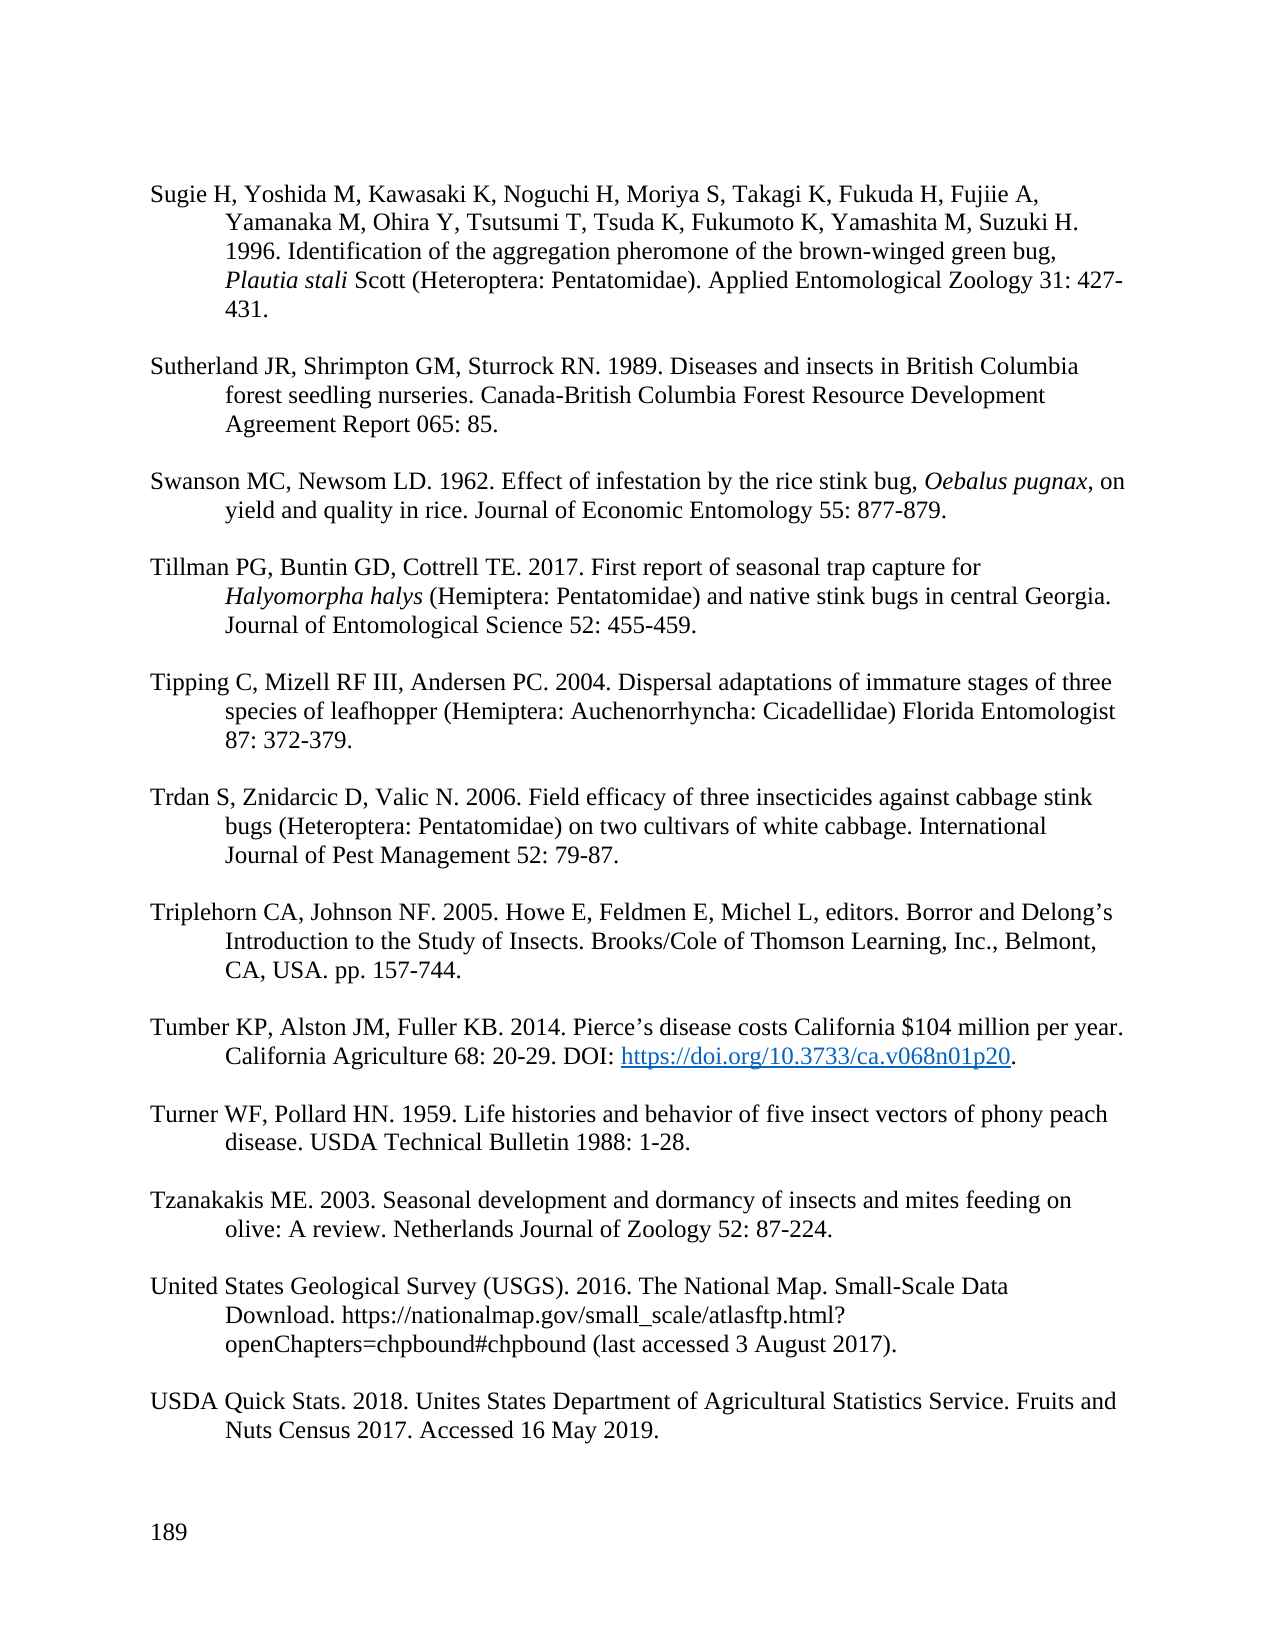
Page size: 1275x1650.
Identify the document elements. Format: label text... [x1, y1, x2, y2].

text United States Geological Survey (USGS). 2016. The National Map. Small-Scale Data Download. https://nationalmap.gov/small_scale/atlasftp.html?openChapters=chpbound#chpbound (last accessed 3 August 2017). [150, 1271, 1125, 1357]
text Sutherland JR, Shrimpton GM, Sturrock RN. 1989. Diseases and insects in British Columbia forest seedling nurseries. Canada-British Columbia Forest Resource Development Agreement Report 065: 85. [150, 351, 1125, 437]
text Trdan S, Znidarcic D, Valic N. 2006. Field efficacy of three insecticides against cabbage stink bugs (Heteroptera: Pentatomidae) on two cultivars of white cabbage. International Journal of Pest Management 52: 79-87. [150, 782, 1125, 869]
text Tipping C, Mizell RF III, Andersen PC. 2004. Dispersal adaptations of immature stages of three species of leafhopper (Hemiptera: Auchenorrhyncha: Cicadellidae) Florida Entomologist 87: 372-379. [150, 667, 1125, 754]
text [150, 1386, 1125, 1444]
text Triplehorn CA, Johnson NF. 2005. Howe E, Feldmen E, Michel L, editors. Borror and Delong’s Introduction to the Study of Insects. Brooks/Cole of Thomson Learning, Inc., Belmont, CA, USA. pp. 157-744. [150, 897, 1125, 984]
text Tillman PG, Buntin GD, Cottrell TE. 2017. First report of seasonal trap capture for Halyomorpha halys (Hemiptera: Pentatomidae) and native stink bugs in central Georgia. Journal of Entomological Science 52: 455-459. [150, 552, 1125, 639]
text Tzanakakis ME. 2003. Seasonal development and dormancy of insects and mites feeding on olive: A review. Netherlands Journal of Zoology 52: 87-224. [150, 1185, 1125, 1242]
text Sugie H, Yoshida M, Kawasaki K, Noguchi H, Moriya S, Takagi K, Fukuda H, Fujiie A, Yamanaka M, Ohira Y, Tsutsumi T, Tsuda K, Fukumoto K, Yamashita M, Suzuki H. 1996. Identification of the aggregation pheromone of the brown-winged green bug, Plautia stali Scott (Heteroptera: Pentatomidae). Applied Entomological Zoology 31: 427-431. [150, 179, 1125, 322]
text Tumber KP, Alston JM, Fuller KB. 2014. Pierce’s disease costs California $104 million per year. California Agriculture 68: 20-29. DOI: https://doi.org/10.3733/ca.v068n01p20. [150, 1012, 1125, 1070]
text Turner WF, Pollard HN. 1959. Life histories and behavior of five insect vectors of phony peach disease. USDA Technical Bulletin 1988: 1-28. [150, 1099, 1125, 1156]
text Swanson MC, Newsom LD. 1962. Effect of infestation by the rice stink bug, Oebalus pugnax, on yield and quality in rice. Journal of Economic Entomology 55: 877-879. [150, 466, 1125, 524]
